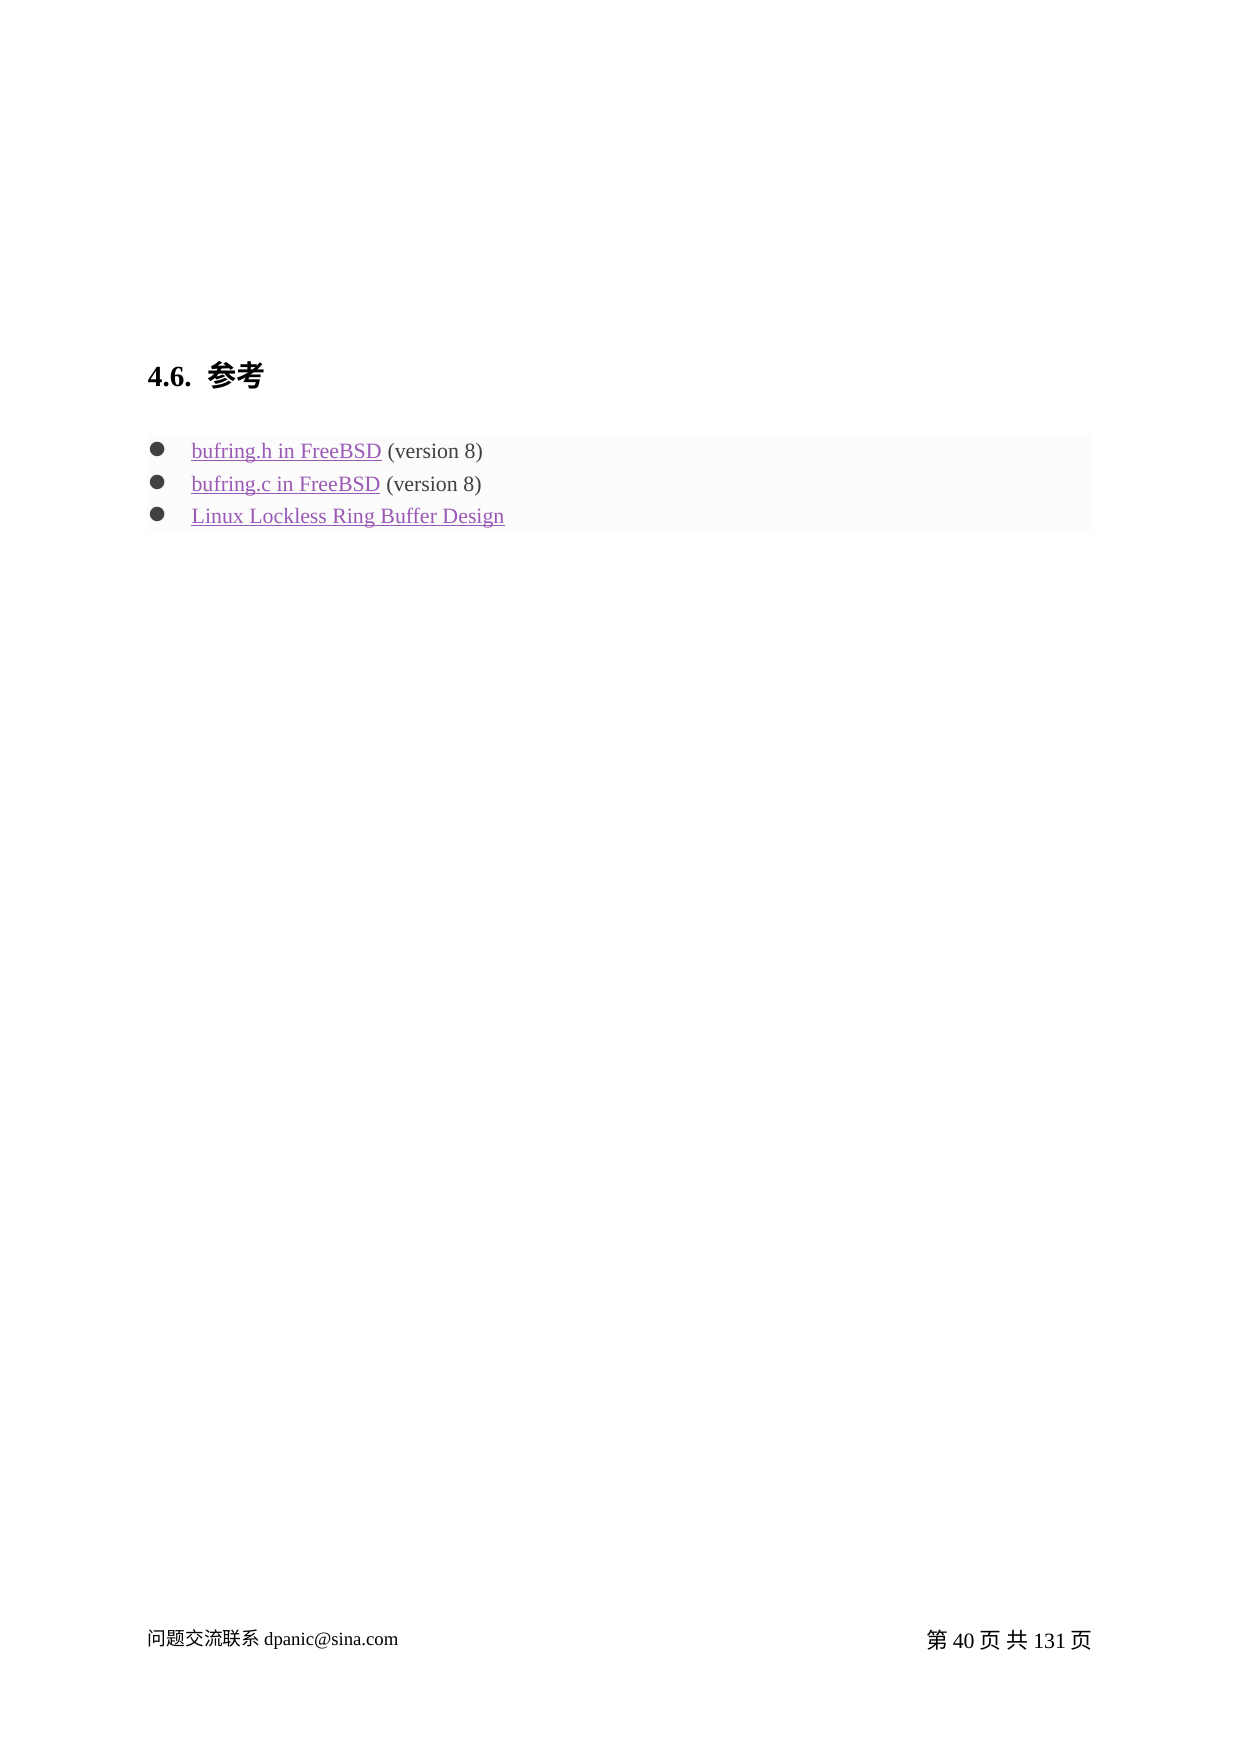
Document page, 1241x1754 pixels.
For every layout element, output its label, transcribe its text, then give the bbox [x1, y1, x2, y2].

list bufring.c in FreeBSD (version 8) [148, 467, 1092, 500]
subtitle 参考 [148, 341, 1092, 406]
list bufring.h in FreeBSD (version 8) [148, 435, 1092, 467]
list Linux Lockless Ring Buffer Design [148, 500, 1092, 532]
